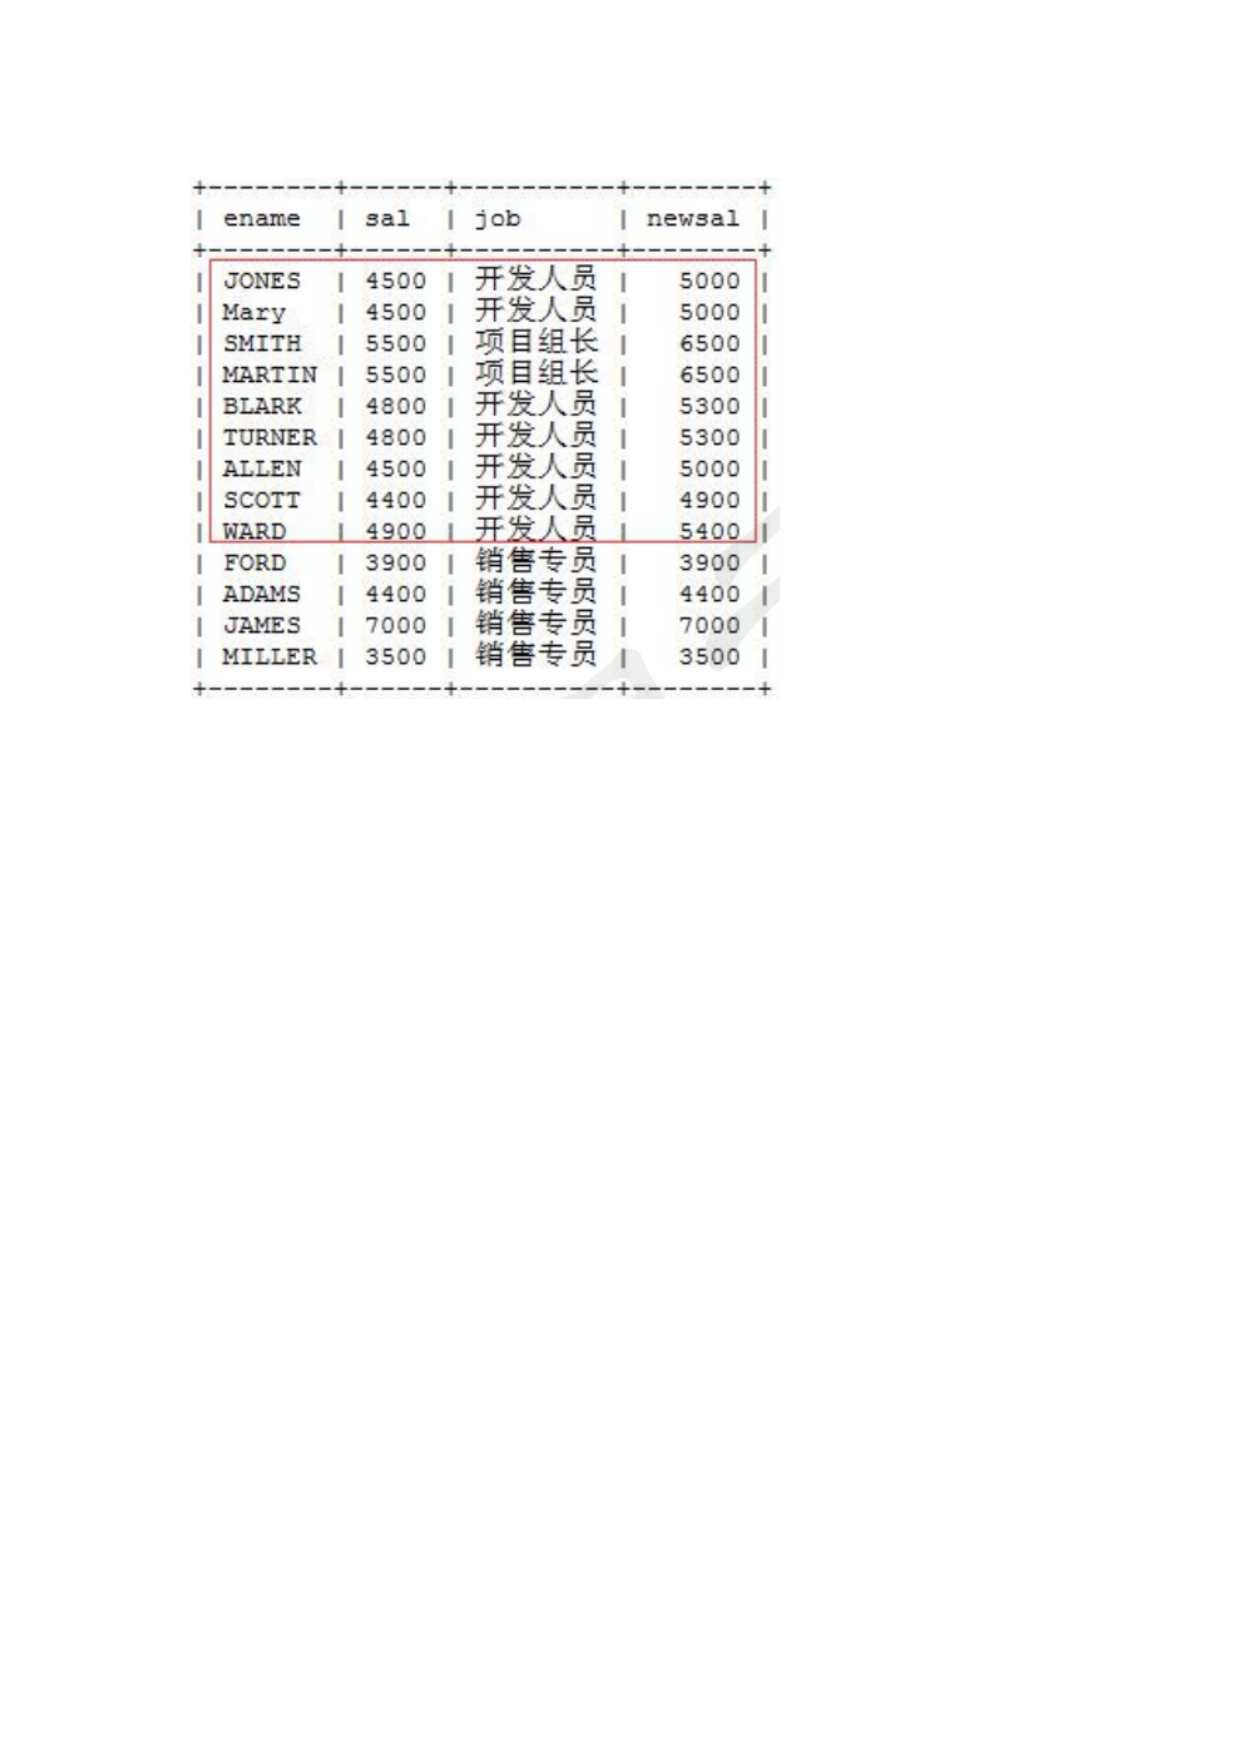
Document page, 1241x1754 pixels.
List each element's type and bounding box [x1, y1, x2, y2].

picture [187, 178, 781, 699]
